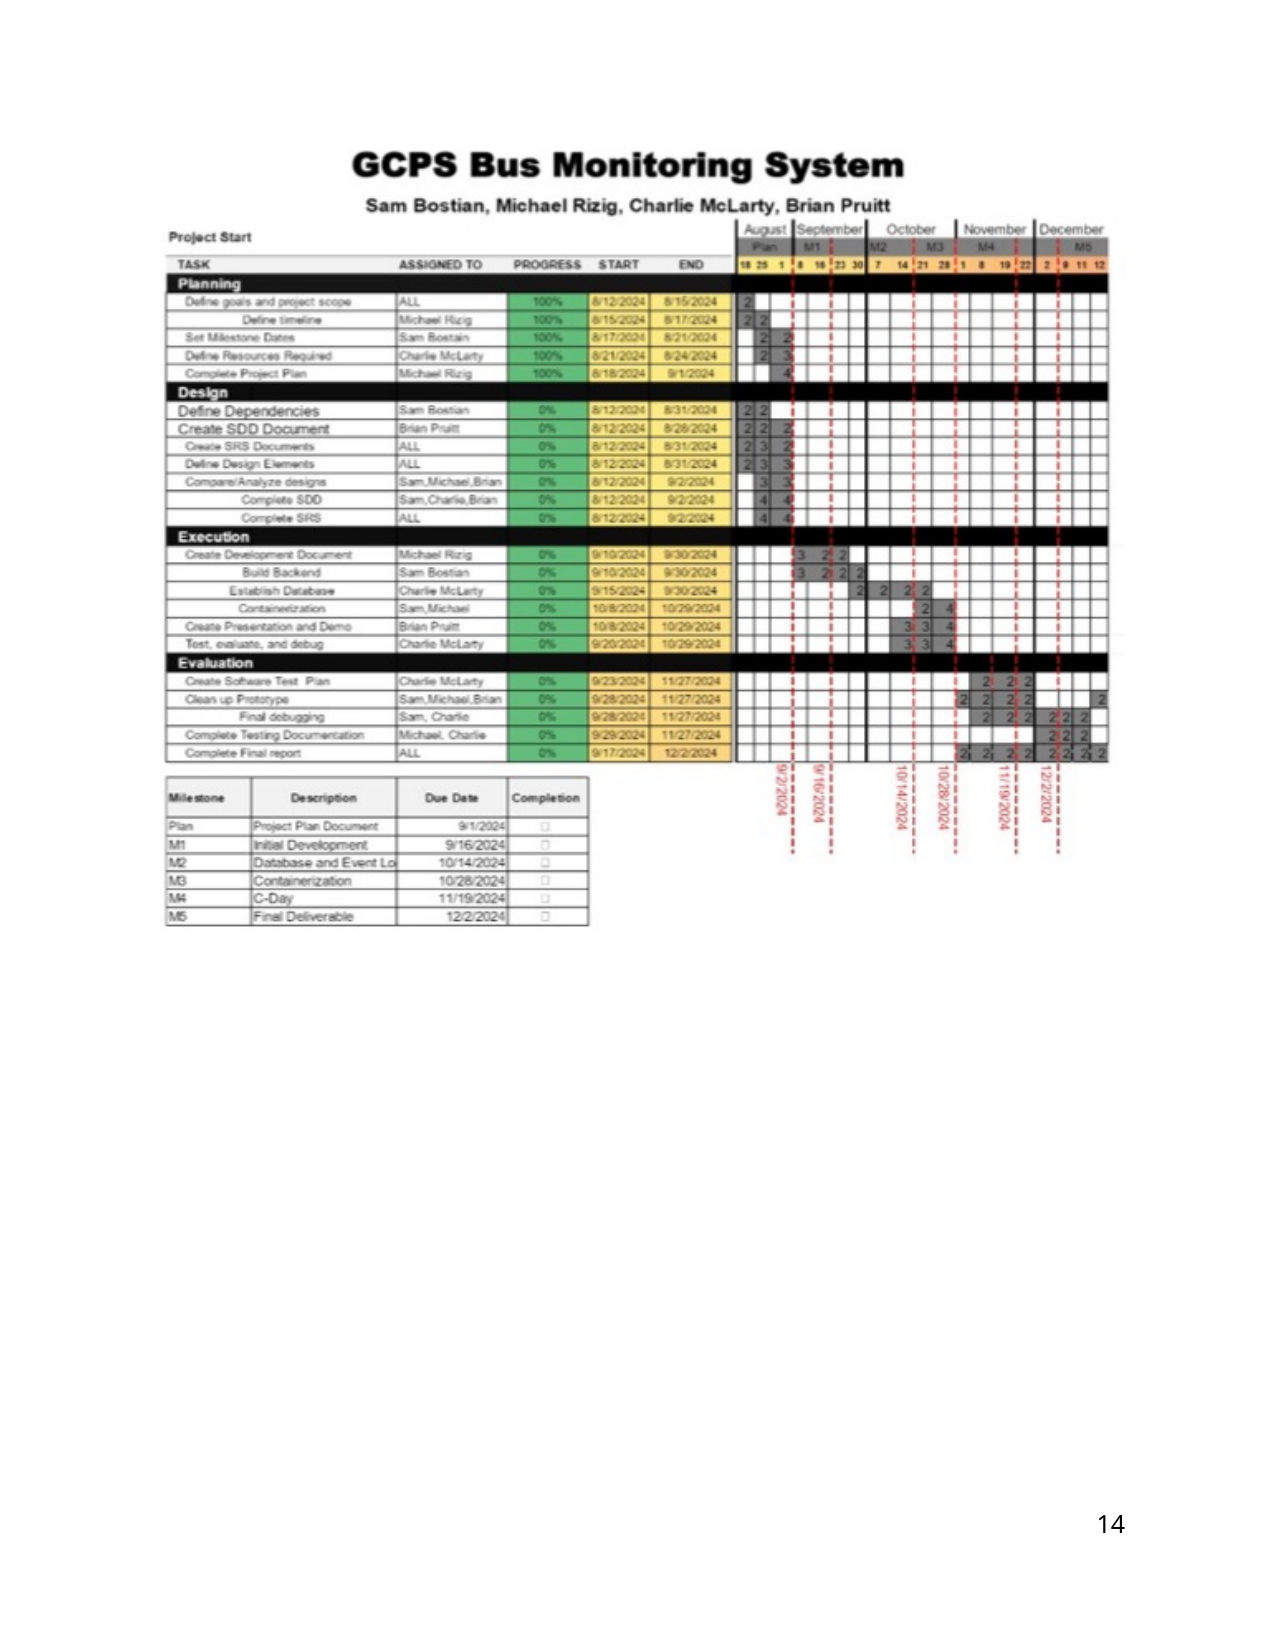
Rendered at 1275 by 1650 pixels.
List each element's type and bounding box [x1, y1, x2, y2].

picture [150, 150, 1125, 930]
